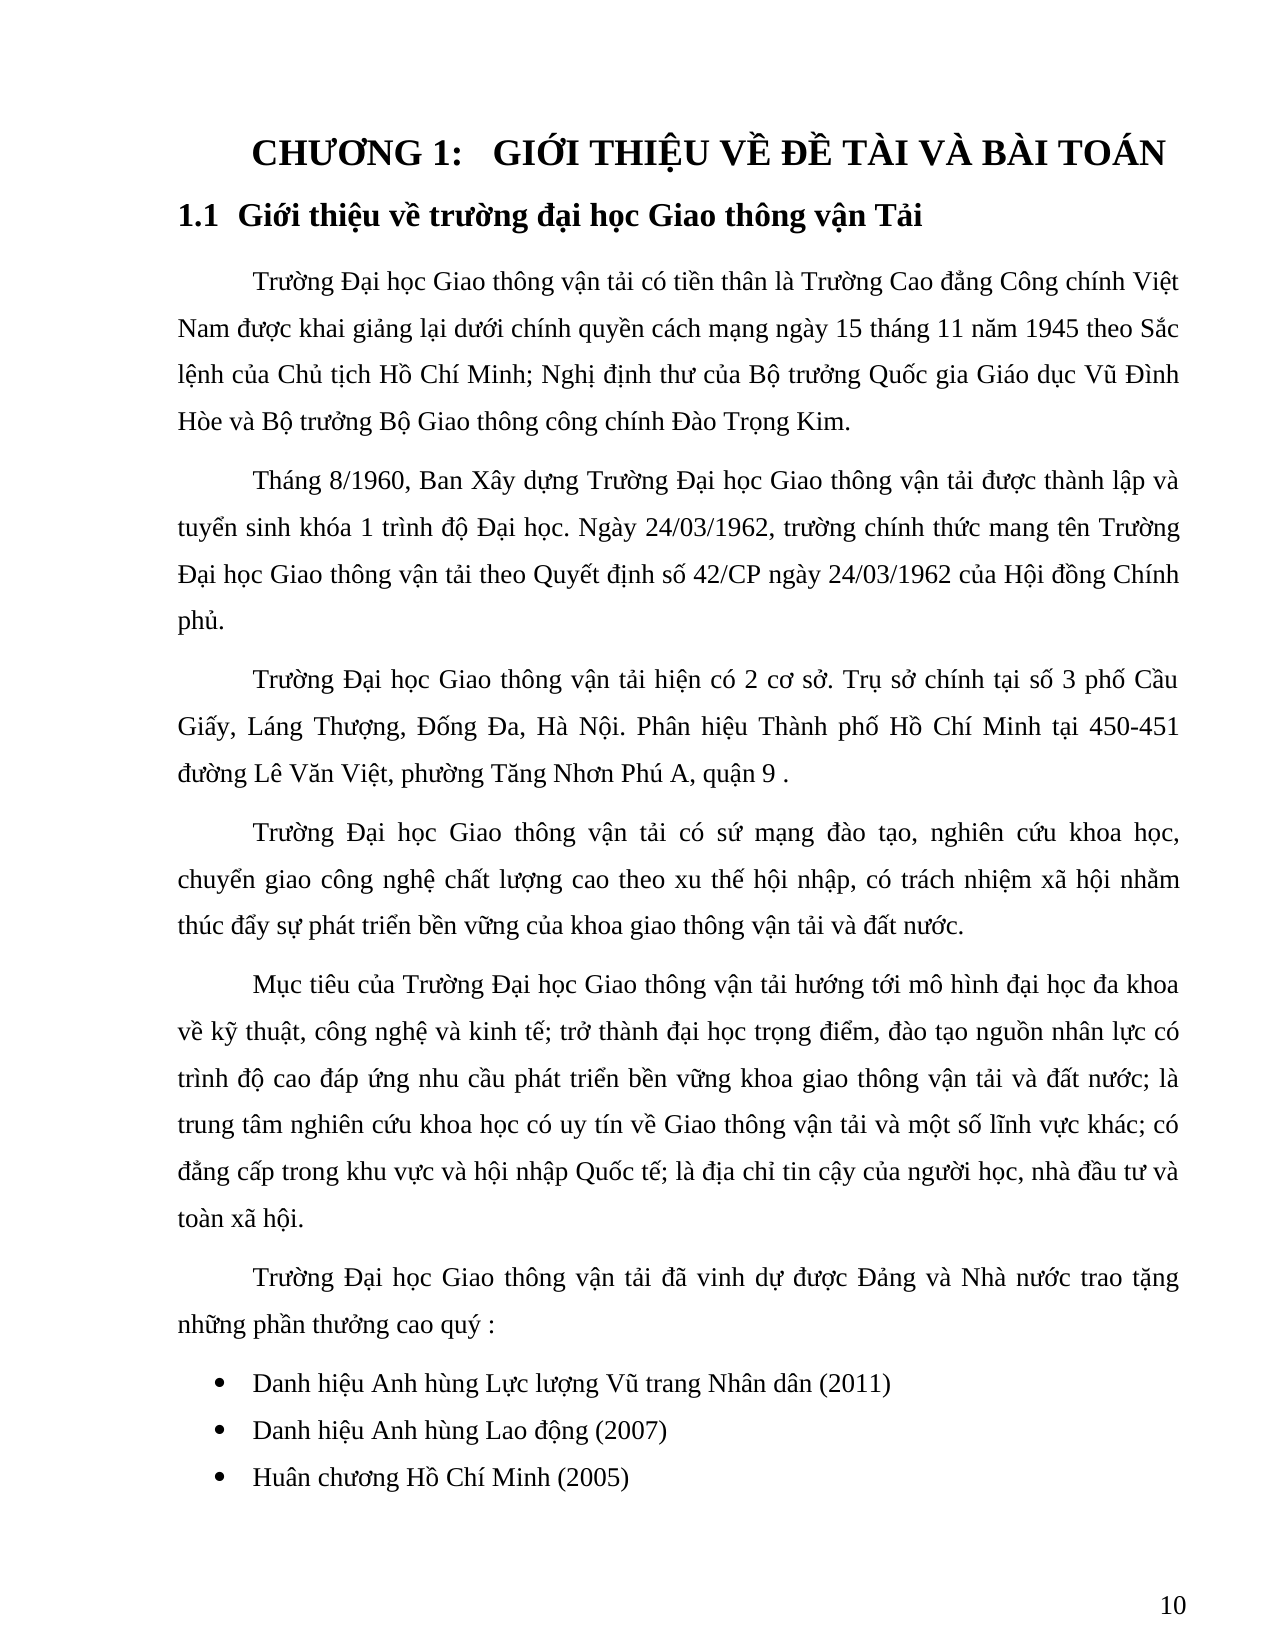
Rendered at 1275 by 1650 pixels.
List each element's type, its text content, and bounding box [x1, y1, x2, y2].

text Trường Đại học Giao thông vận tải có sứ mạng đào tạo, nghiên cứu khoa học, chuyển giao công nghệ chất lượng cao theo xu thế hội nhập, có trách nhiệm xã hội nhằm thúc đẩy sự phát triển bền vững của khoa giao thông vận tải và đất nước. [177, 816, 1181, 941]
list Danh hiệu Anh hùng Lao động (2007) [215, 1414, 1181, 1445]
text Trường Đại học Giao thông vận tải hiện có 2 cơ sở. Trụ sở chính tại số 3 phố Cầu Giấy, Láng Thượng, Đống Đa, Hà Nội. Phân hiệu Thành phố Hồ Chí Minh tại 450-451 đường Lê Văn Việt, phường Tăng Nhơn Phú A, quận 9 . [177, 664, 1181, 788]
text Trường Đại học Giao thông vận tải đã vinh dự được Đảng và Nhà nước trao tặng những phần thưởng cao quý : [177, 1261, 1181, 1339]
text Tháng 8/1960, Ban Xây dựng Trường Đại học Giao thông vận tải được thành lập và tuyển sinh khóa 1 trình độ Đại học. Ngày 24/03/1962, trường chính thức mang tên Trường Đại học Giao thông vận tải theo Quyết định số 42/CP ngày 24/03/1962 của Hội đồng Chính phủ. [177, 464, 1181, 636]
text Mục tiêu của Trường Đại học Giao thông vận tải hướng tới mô hình đại học đa khoa về kỹ thuật, công nghệ và kinh tế; trở thành đại học trọng điểm, đào tạo nguồn nhân lực có trình độ cao đáp ứng nhu cầu phát triển bền vững khoa giao thông vận tải và đất nước; là trung tâm nghiên cứu khoa học có uy tín về Giao thông vận tải và một số lĩnh vực khác; có đẳng cấp trong khu vực và hội nhập Quốc tế; là địa chỉ tin cậy của người học, nhà đầu tư và toàn xã hội. [177, 969, 1181, 1233]
list Giới thiệu về trường đại học Giao thông vận Tải [177, 195, 1181, 234]
text Trường Đại học Giao thông vận tải có tiền thân là Trường Cao đẳng Công chính Việt Nam được khai giảng lại dưới chính quyền cách mạng ngày 15 tháng 11 năm 1945 theo Sắc lệnh của Chủ tịch Hồ Chí Minh; Nghị định thư của Bộ trưởng Quốc gia Giáo dục Vũ Đình Hòe và Bộ trưởng Bộ Giao thông công chính Đào Trọng Kim. [177, 265, 1181, 436]
list Huân chương Hồ Chí Minh (2005) [215, 1461, 1181, 1492]
list Danh hiệu Anh hùng Lực lượng Vũ trang Nhân dân (2011) [215, 1367, 1181, 1398]
list GIỚI THIỆU VỀ ĐỀ TÀI VÀ BÀI TOÁN [177, 131, 1181, 174]
